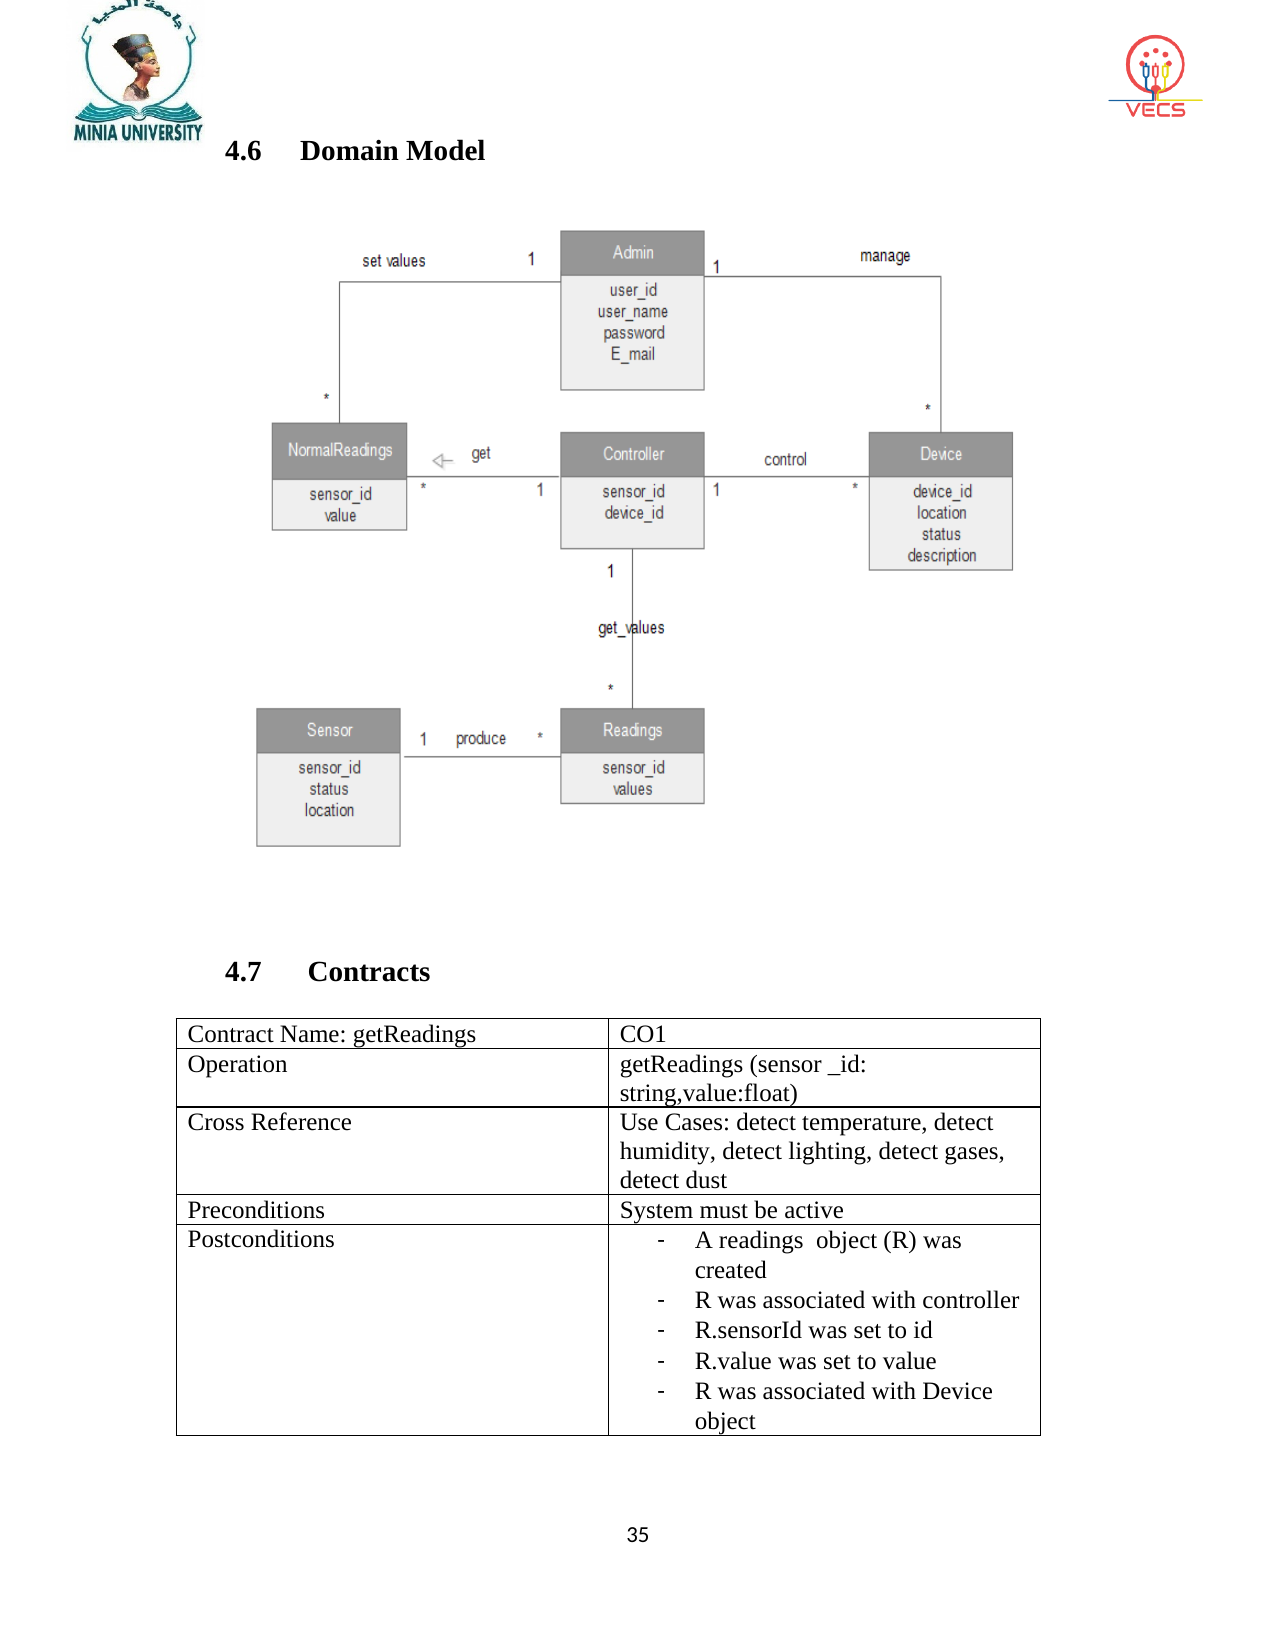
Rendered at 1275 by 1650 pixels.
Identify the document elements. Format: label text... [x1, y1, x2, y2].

subtitle Contracts [225, 954, 1087, 988]
table_header Contract Name: getReadings [177, 1019, 608, 1048]
table_cell getReadings (sensor _id: string,value:float) [609, 1049, 1040, 1106]
picture [65, 0, 205, 152]
table_cell System must be active [609, 1195, 1040, 1223]
table_cell Cross Reference [177, 1108, 608, 1194]
table_header CO1 [609, 1019, 1040, 1048]
table_cell Preconditions [177, 1195, 608, 1223]
table_cell Postconditions [177, 1225, 608, 1435]
picture [1089, 11, 1229, 151]
table_cell A readings object (R) was created R was associated with controller R.sensorId was set to id R.value was set to value R was associated with Device object [609, 1225, 1040, 1435]
table_cell Use Cases: detect temperature, detect humidity, detect lighting, detect gases, detect dust [609, 1108, 1040, 1194]
picture [187, 196, 1088, 879]
subtitle Domain Model [225, 133, 1087, 166]
table_cell Operation [177, 1049, 608, 1106]
